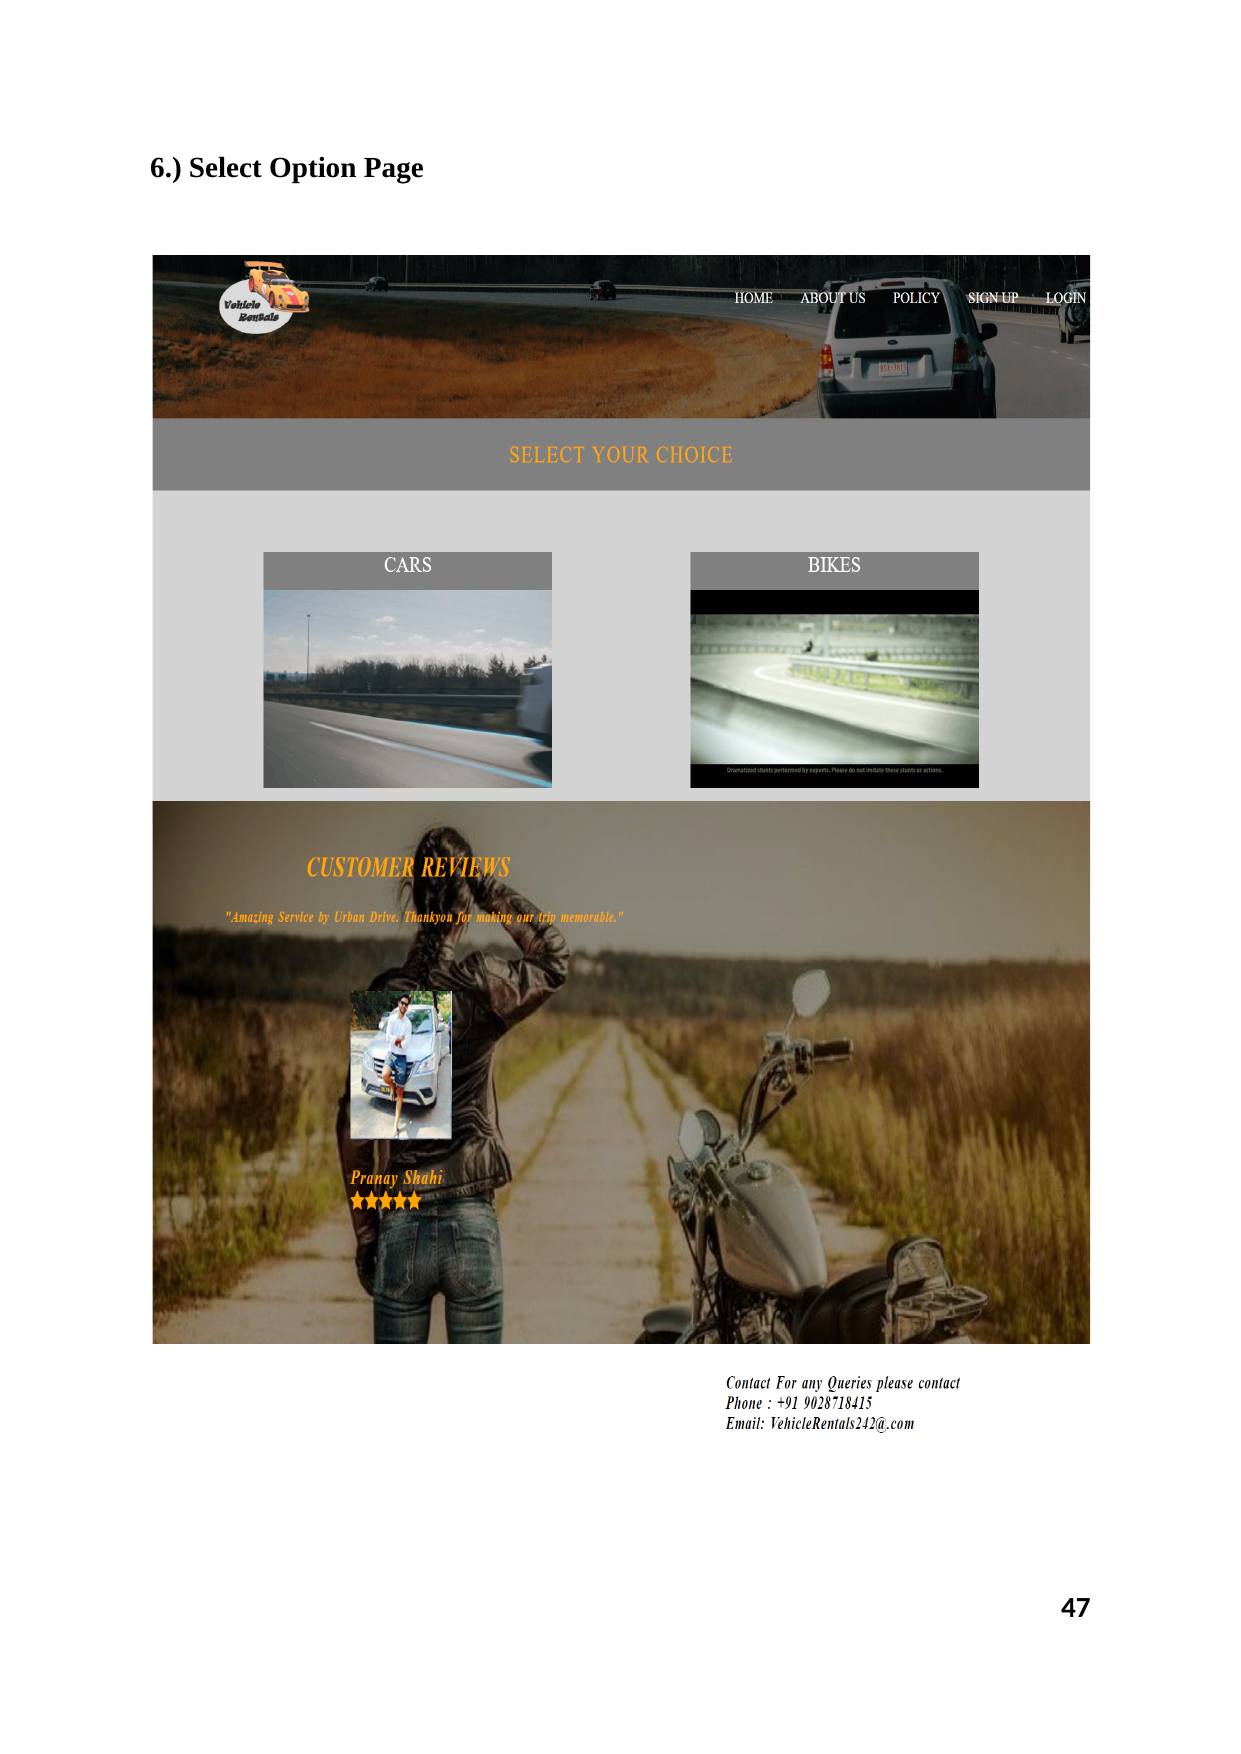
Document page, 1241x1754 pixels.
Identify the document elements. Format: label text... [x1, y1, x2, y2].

picture [152, 255, 1091, 1480]
text 6.) Select Option Page [150, 150, 1090, 183]
